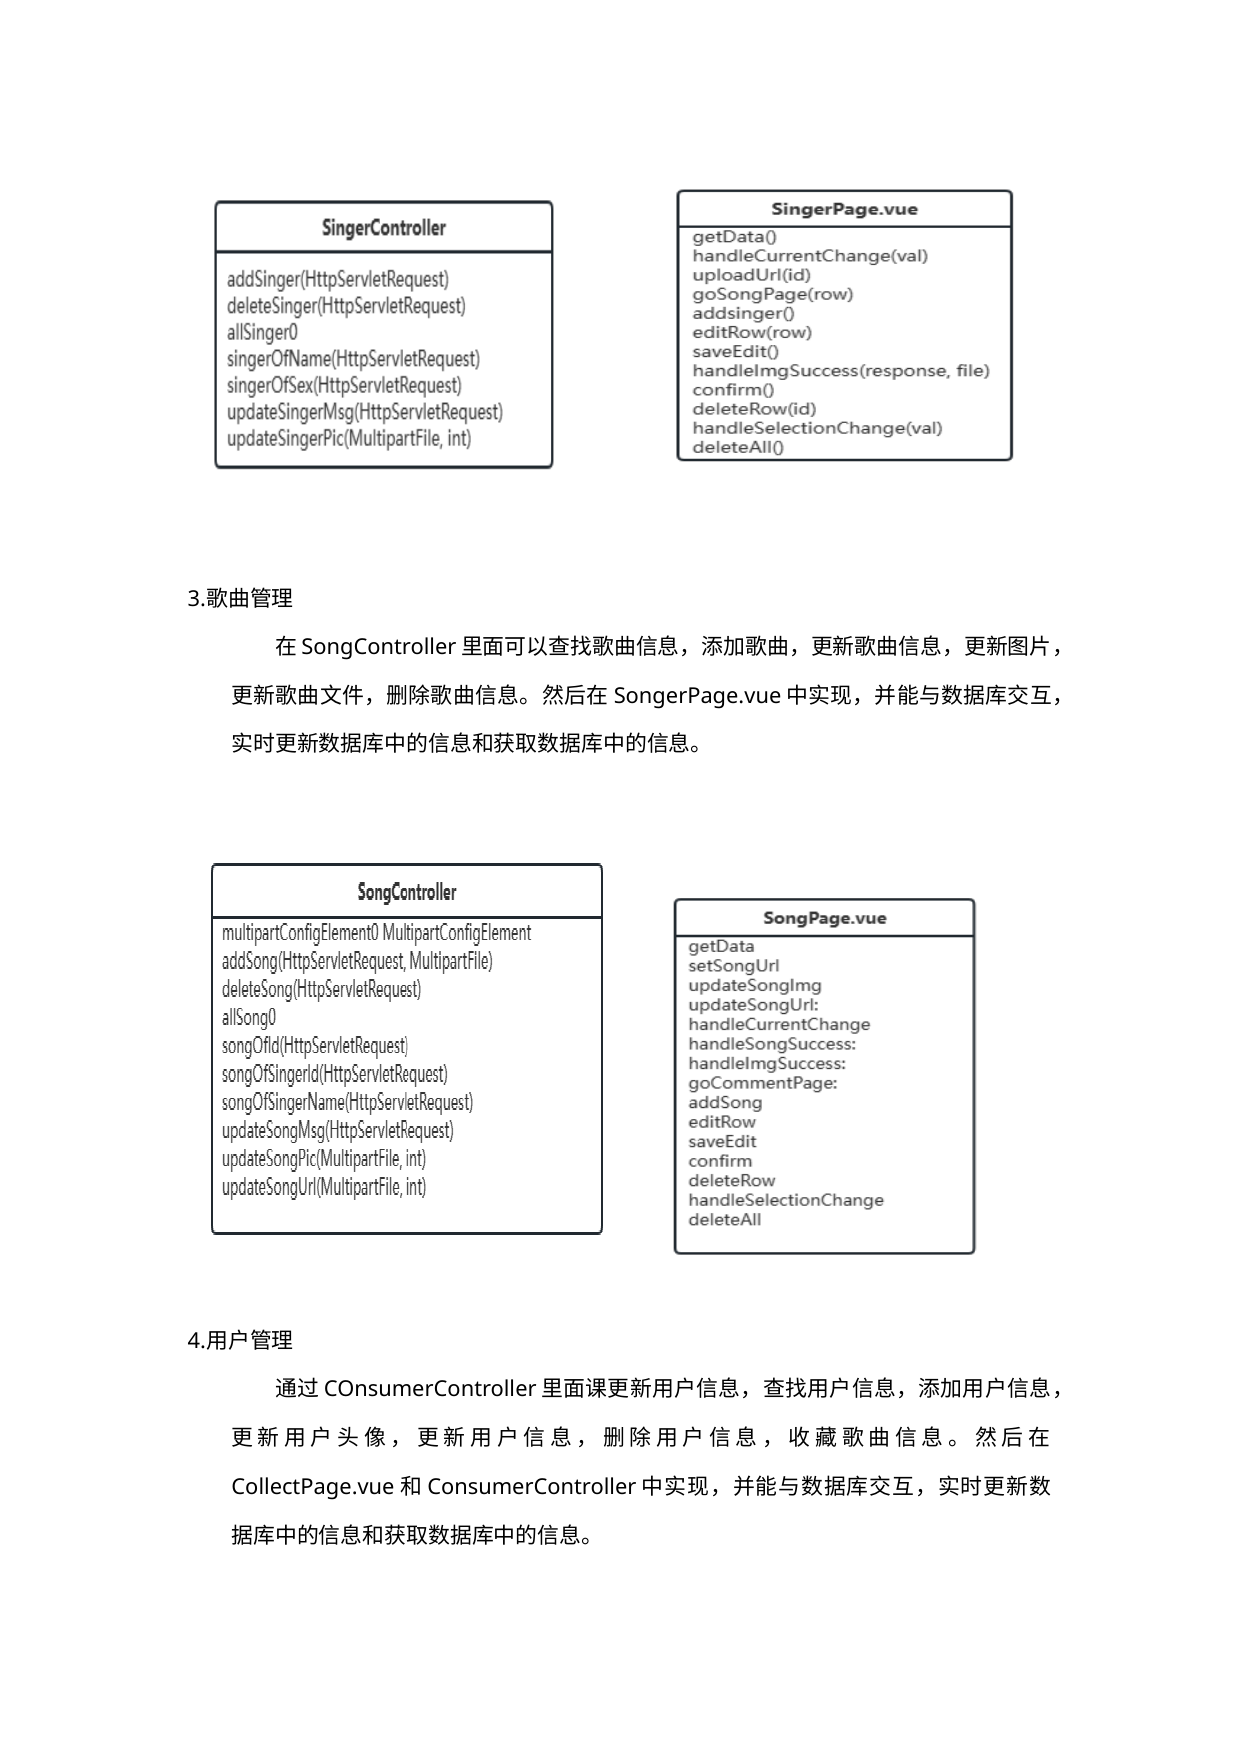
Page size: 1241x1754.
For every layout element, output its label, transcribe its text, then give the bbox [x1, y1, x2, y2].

text 3.歌曲管理 [187, 580, 1053, 613]
picture [642, 869, 1007, 1284]
picture [187, 821, 626, 1278]
picture [187, 162, 581, 509]
text 4.用户管理 [187, 1323, 1053, 1355]
text 通过COnsumerController里面课更新用户信息，查找用户信息，添加用户信息，更新用户头像，更新用户信息，删除用户信息，收藏歌曲信息。然后在CollectPage.vue和ConsumerController中实现，并能与数据库交互，实时更新数据库中的信息和获取数据库中的信息。 [231, 1371, 1053, 1550]
text 在SongController里面可以查找歌曲信息，添加歌曲，更新歌曲信息，更新图片，更新歌曲文件，删除歌曲信息。然后在SongerPage.vue中实现，并能与数据库交互，实时更新数据库中的信息和获取数据库中的信息。 [231, 628, 1053, 758]
picture [642, 162, 1048, 490]
